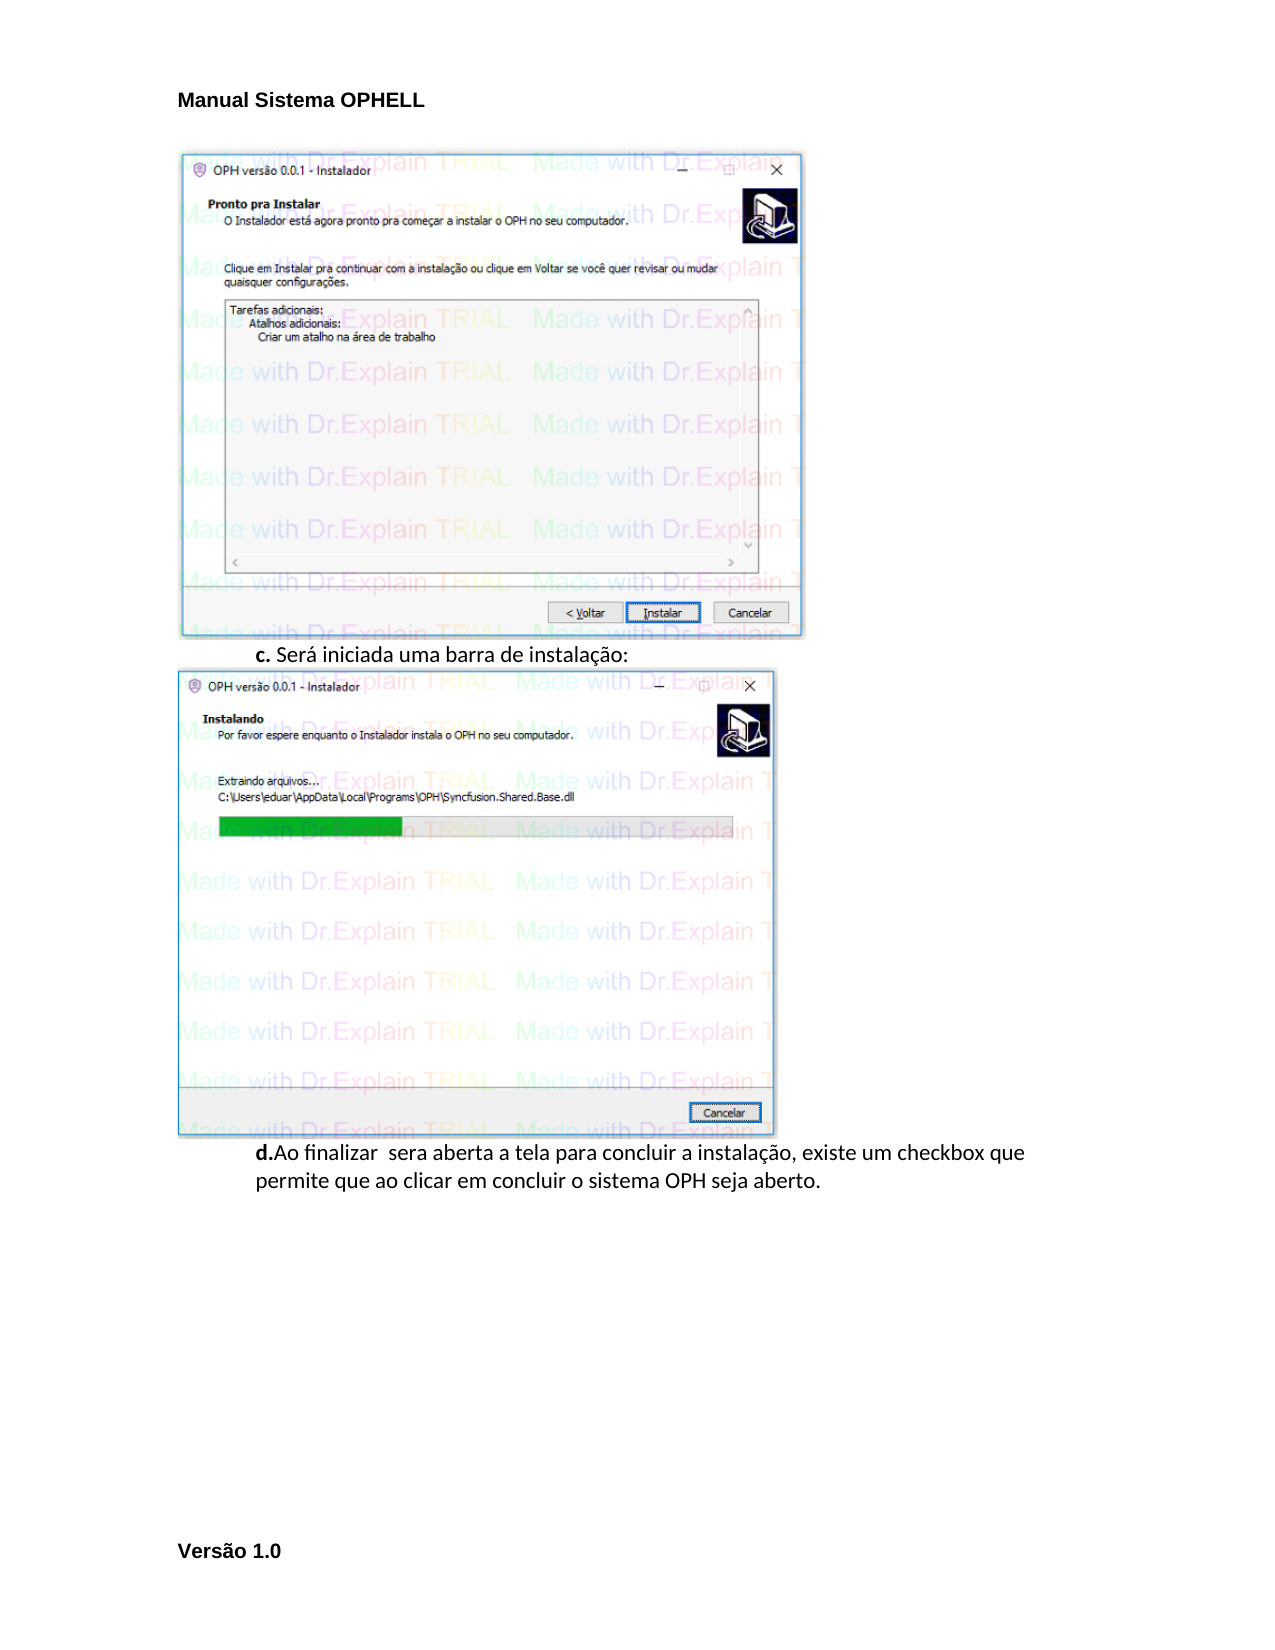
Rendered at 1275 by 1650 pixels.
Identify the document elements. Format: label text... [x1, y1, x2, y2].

picture [177, 147, 807, 640]
text c. Será iniciada uma barra de instalação: [255, 640, 1098, 668]
picture [177, 667, 779, 1139]
text d.Ao finalizar sera aberta a tela para concluir a instalação, existe um checkbox que permite que ao clicar em concluir o sistema OPH seja aberto. [255, 1138, 1098, 1194]
